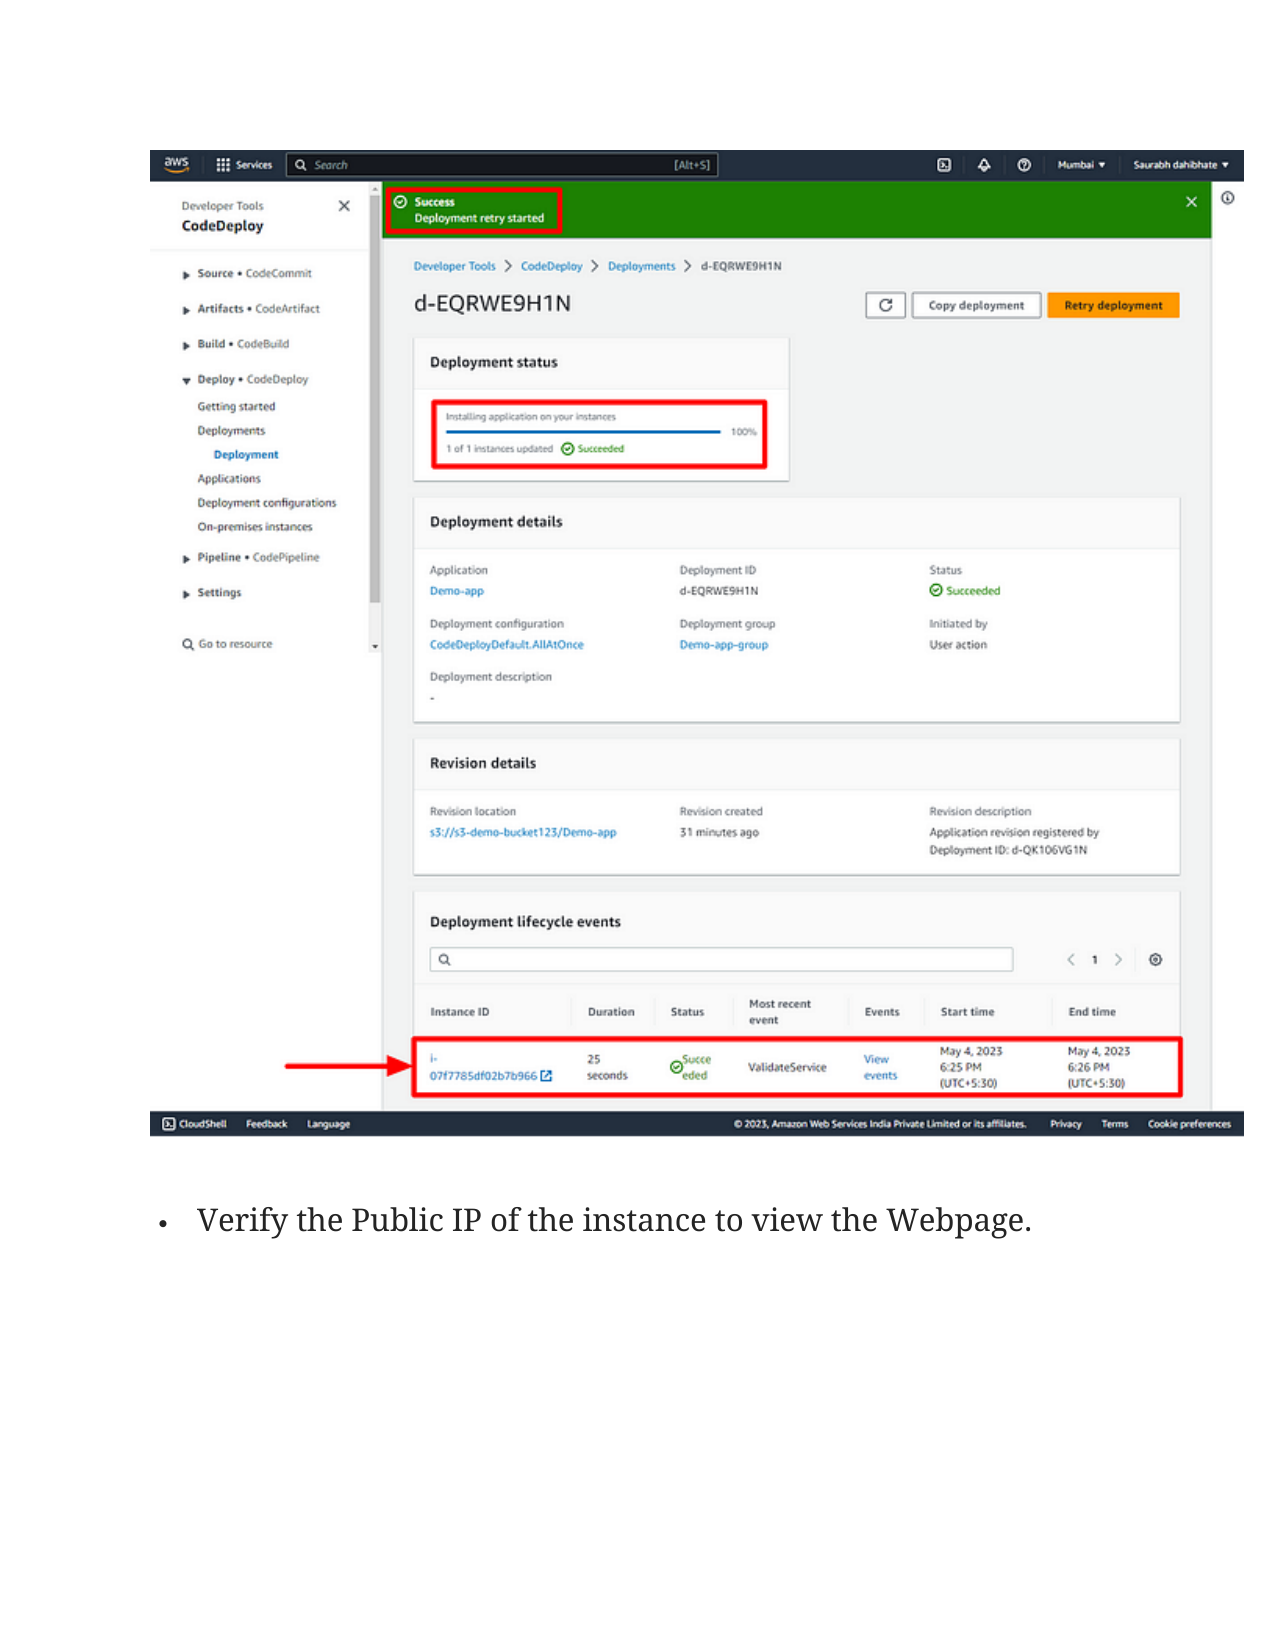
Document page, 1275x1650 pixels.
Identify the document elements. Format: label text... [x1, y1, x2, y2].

list Verify the Public IP of the instance to view the Webpage. [159, 1191, 1125, 1291]
picture [150, 150, 1244, 1138]
